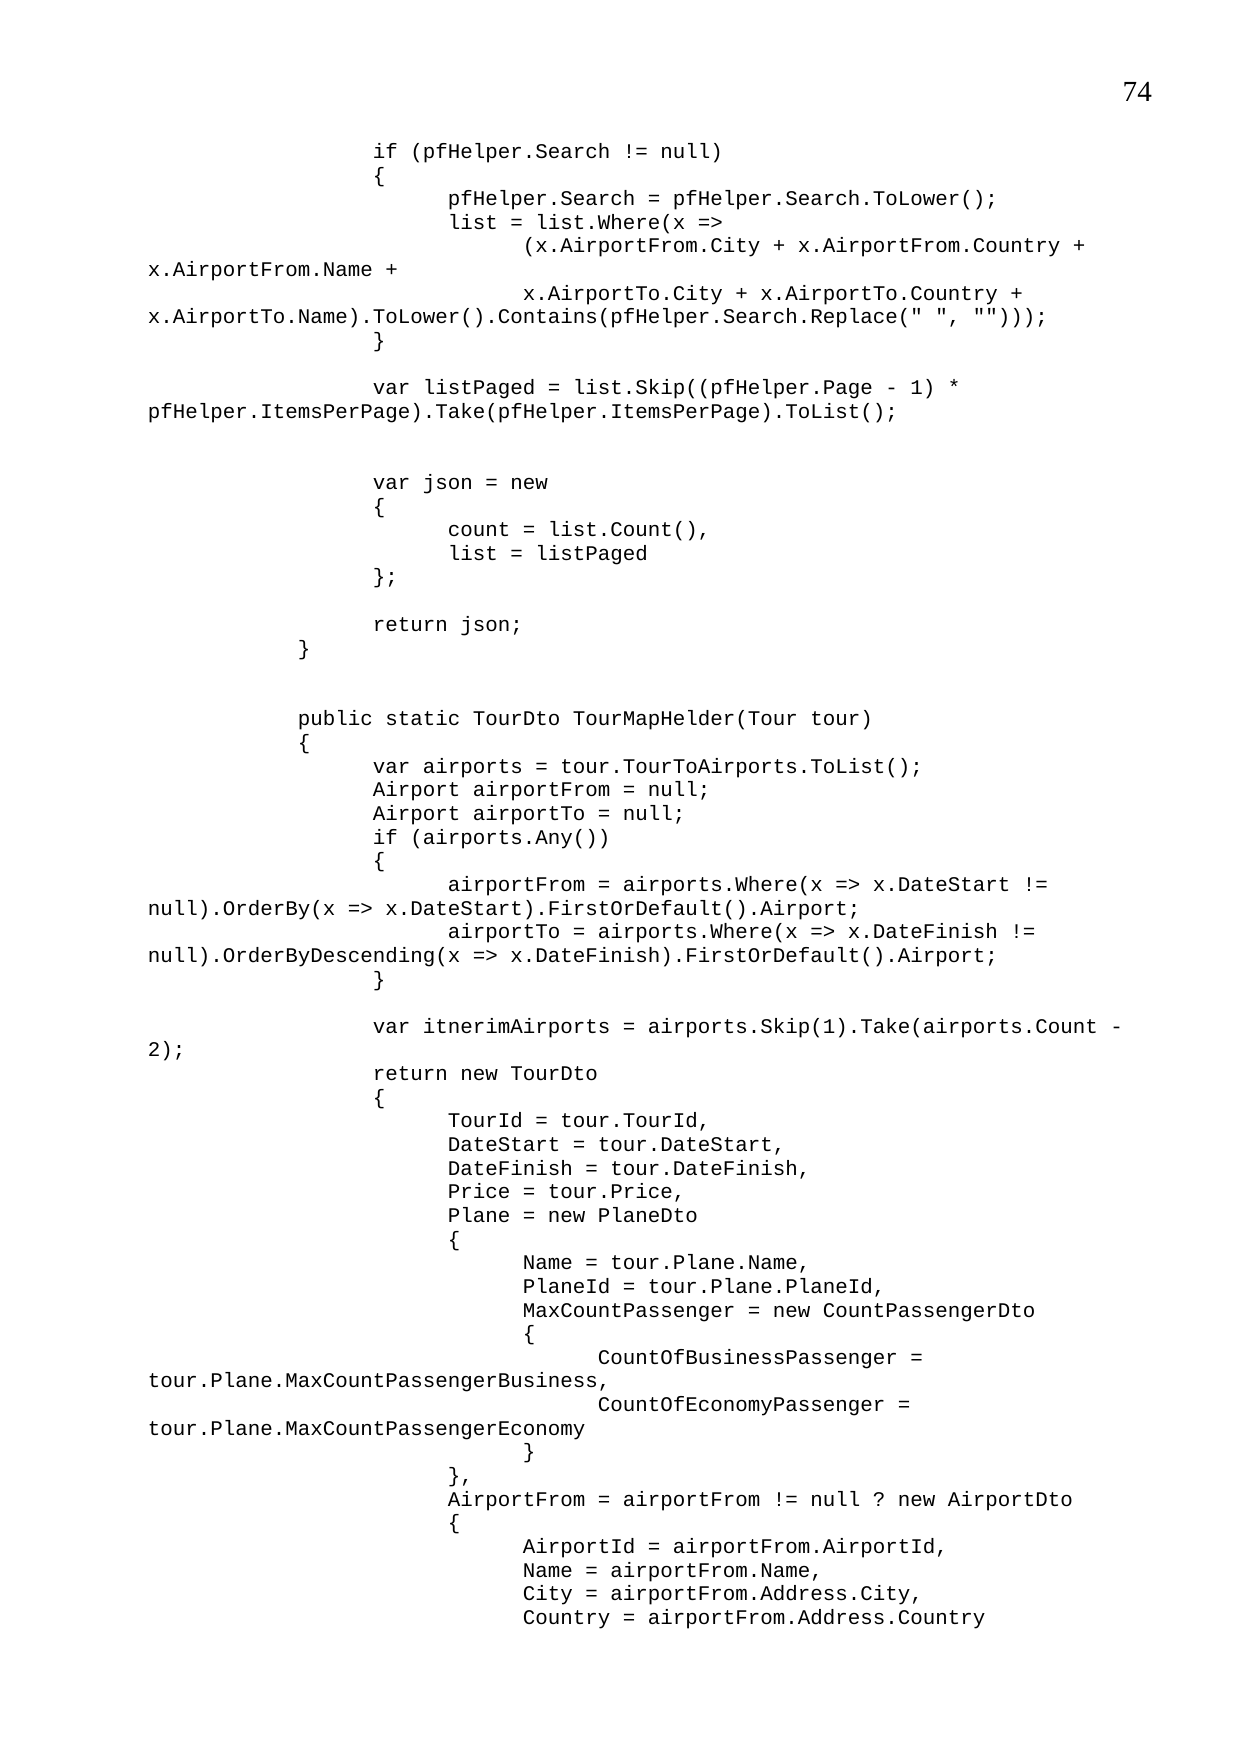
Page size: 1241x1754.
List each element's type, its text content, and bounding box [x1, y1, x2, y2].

text AirportFrom = airportFrom != null ? new AirportDto [148, 1489, 1152, 1512]
text x.AirportTo.City + x.AirportTo.Country + x.AirportTo.Name).ToLower().Contains(pfHelper.Search.Replace(" ", ""))); [148, 283, 1152, 330]
text { [148, 164, 1152, 188]
text airportFrom = airports.Where(x => x.DateStart != null).OrderBy(x => x.DateStart).FirstOrDefault().Airport; [148, 874, 1152, 921]
text if (airports.Any()) [148, 827, 1152, 850]
text MaxCountPassenger = new CountPassengerDto [148, 1299, 1152, 1323]
text Plane = new PlaneDto [148, 1205, 1152, 1229]
text var json = new [148, 472, 1152, 496]
text CountOfEconomyPassenger = tour.Plane.MaxCountPassengerEconomy [148, 1394, 1152, 1441]
text Name = airportFrom.Name, [148, 1560, 1152, 1583]
text CountOfBusinessPassenger = tour.Plane.MaxCountPassengerBusiness, [148, 1347, 1152, 1394]
text var airports = tour.TourToAirports.ToList(); [148, 756, 1152, 779]
text Airport airportTo = null; [148, 803, 1152, 827]
text var itnerimAirports = airports.Skip(1).Take(airports.Count - 2); [148, 1016, 1152, 1063]
text }, [148, 1465, 1152, 1489]
text } [148, 1441, 1152, 1465]
text Airport airportFrom = null; [148, 779, 1152, 803]
text AirportId = airportFrom.AirportId, [148, 1536, 1152, 1560]
text City = airportFrom.Address.City, [148, 1583, 1152, 1607]
text list = listPaged [148, 543, 1152, 567]
text { [148, 1512, 1152, 1536]
text return new TourDto [148, 1063, 1152, 1087]
text airportTo = airports.Where(x => x.DateFinish != null).OrderByDescending(x => x.DateFinish).FirstOrDefault().Airport; [148, 921, 1152, 968]
text } [148, 637, 1152, 661]
text { [148, 1229, 1152, 1252]
text Name = tour.Plane.Name, [148, 1252, 1152, 1276]
text (x.AirportFrom.City + x.AirportFrom.Country + x.AirportFrom.Name + [148, 236, 1152, 283]
text { [148, 850, 1152, 874]
text { [148, 496, 1152, 519]
text TourId = tour.TourId, [148, 1110, 1152, 1134]
text DateFinish = tour.DateFinish, [148, 1158, 1152, 1181]
text public static TourDto TourMapHelder(Tour tour) [148, 708, 1152, 732]
text { [148, 1323, 1152, 1347]
text { [148, 1087, 1152, 1110]
text list = list.Where(x => [148, 212, 1152, 236]
text Country = airportFrom.Address.Country [148, 1607, 1152, 1631]
text var listPaged = list.Skip((pfHelper.Page - 1) * pfHelper.ItemsPerPage).Take(pfHelper.ItemsPerPage).ToList(); [148, 377, 1152, 425]
text PlaneId = tour.Plane.PlaneId, [148, 1276, 1152, 1299]
text return json; [148, 614, 1152, 637]
text pfHelper.Search = pfHelper.Search.ToLower(); [148, 188, 1152, 212]
text { [148, 732, 1152, 756]
text } [148, 968, 1152, 992]
text if (pfHelper.Search != null) [148, 141, 1152, 164]
text DateStart = tour.DateStart, [148, 1134, 1152, 1158]
text count = list.Count(), [148, 519, 1152, 543]
text Price = tour.Price, [148, 1181, 1152, 1205]
text } [148, 330, 1152, 354]
text }; [148, 567, 1152, 590]
